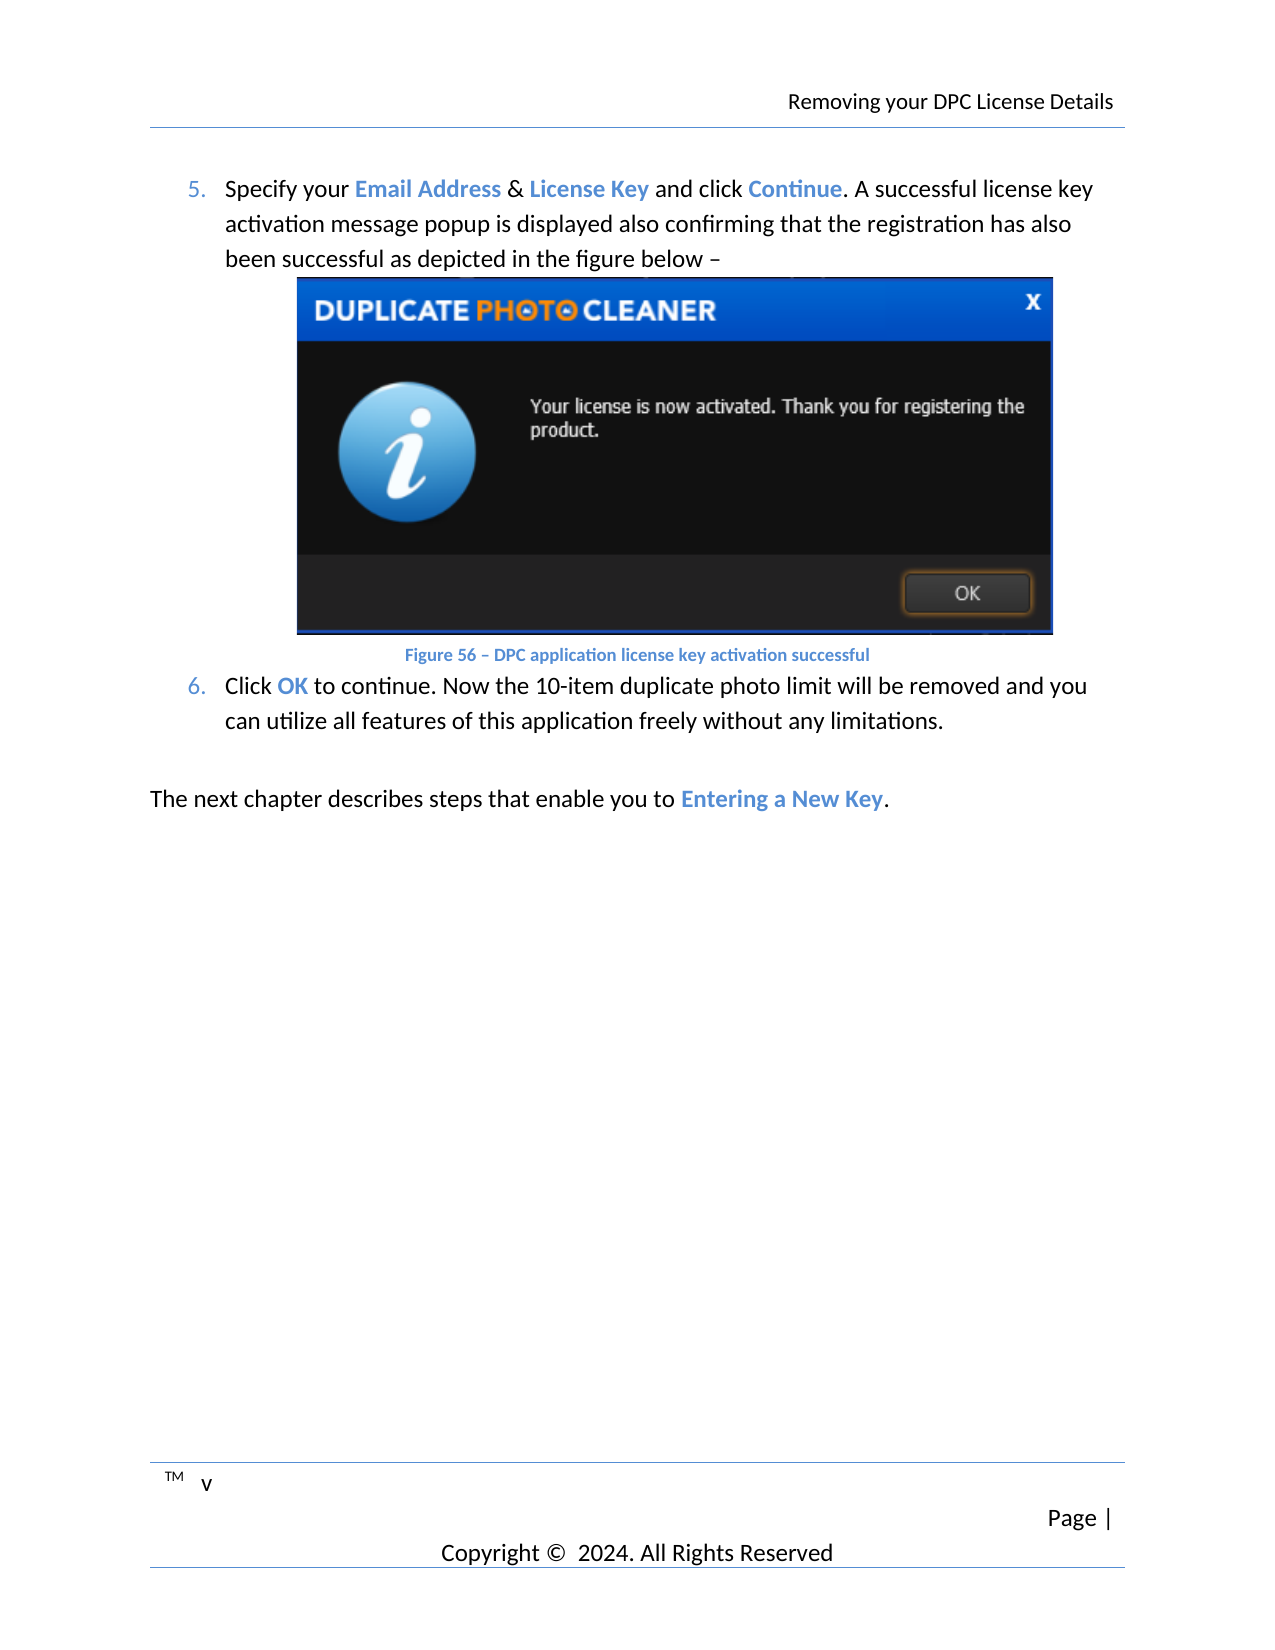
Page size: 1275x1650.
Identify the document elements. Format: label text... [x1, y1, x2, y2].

picture [296, 277, 1054, 635]
list Click OK to continue. Now the 10-item duplicate photo limit will be removed and you can utilize all features of this application freely without any limitations. [187, 670, 1125, 735]
text Figure 56 – DPC application license key activation successful [150, 643, 1125, 666]
text The next chapter describes steps that enable you to Entering a New Key. [150, 783, 1125, 814]
list Specify your Email Address & License Key and click Continue. A successful license key activation message popup is displayed also confirming that the registration has also been successful as depicted in the figure below – [187, 173, 1125, 273]
